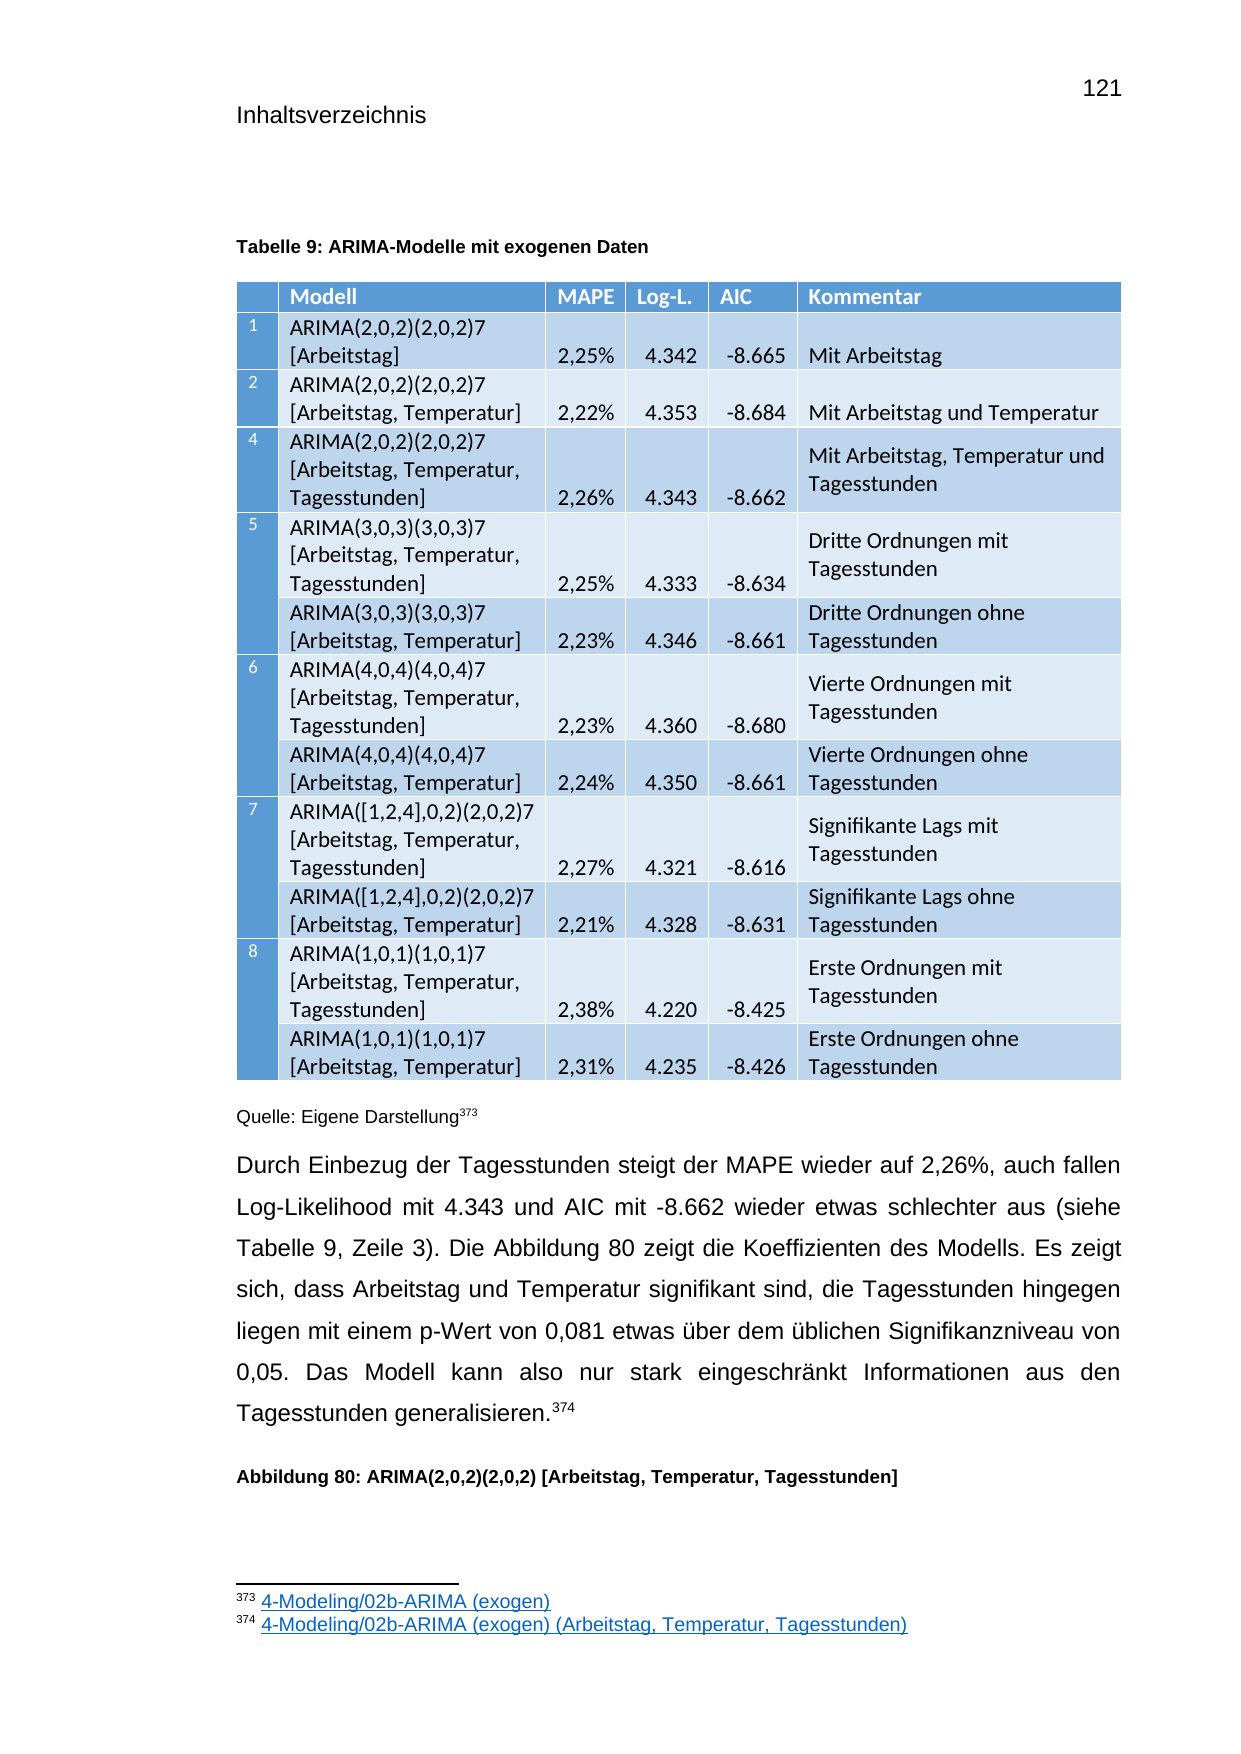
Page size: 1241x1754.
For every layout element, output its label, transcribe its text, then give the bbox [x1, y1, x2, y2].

table_cell Mit Arbeitstag, Temperatur und Tagesstunden [798, 428, 1121, 512]
table_cell Erste Ordnungen mit Tagesstunden [798, 939, 1121, 1023]
table_cell ARIMA(4,0,4)(4,0,4)7 [Arbeitstag, Temperatur] [279, 740, 545, 796]
table_cell Dritte Ordnungen ohne Tagesstunden [798, 598, 1121, 654]
table_cell -8.665 [709, 313, 797, 369]
table_cell 4 [237, 428, 278, 512]
table_cell 5 [237, 513, 278, 654]
table_cell 8 [237, 939, 278, 1080]
table_cell -8.661 [709, 740, 797, 796]
table_cell -8.426 [709, 1024, 797, 1080]
table_cell -8.634 [709, 513, 797, 597]
table_cell Vierte Ordnungen mit Tagesstunden [798, 655, 1121, 739]
table_cell ARIMA(2,0,2)(2,0,2)7 [Arbeitstag] [279, 313, 545, 369]
table_cell 2,25% [546, 313, 625, 369]
table_cell Erste Ordnungen ohne Tagesstunden [798, 1024, 1121, 1080]
table_cell 4.321 [626, 797, 708, 881]
table_cell 2,21% [546, 882, 625, 938]
table_cell 2,24% [546, 740, 625, 796]
table_cell Mit Arbeitstag [798, 313, 1121, 369]
table_cell 4.346 [626, 598, 708, 654]
table_cell 2,27% [546, 797, 625, 881]
text Tabelle 9: ARIMA-Modelle mit exogenen Daten [236, 236, 1122, 258]
table_cell -8.616 [709, 797, 797, 881]
table_cell ARIMA(2,0,2)(2,0,2)7 [Arbeitstag, Temperatur] [279, 370, 545, 426]
table_cell ARIMA(3,0,3)(3,0,3)7 [Arbeitstag, Temperatur, Tagesstunden] [279, 513, 545, 597]
table_cell -8.662 [709, 428, 797, 512]
table_cell Signifikante Lags mit Tagesstunden [798, 797, 1121, 881]
table_cell 2 [237, 370, 278, 426]
table_header AIC [709, 282, 797, 312]
table_cell 4.333 [626, 513, 708, 597]
table_cell 2,31% [546, 1024, 625, 1080]
table_cell ARIMA(4,0,4)(4,0,4)7 [Arbeitstag, Temperatur, Tagesstunden] [279, 655, 545, 739]
text Abbildung 80: ARIMA(2,0,2)(2,0,2) [Arbeitstag, Temperatur, Tagesstunden] [236, 1466, 1122, 1487]
table_cell 4.343 [626, 428, 708, 512]
table_cell 2,25% [546, 513, 625, 597]
table_cell 4.328 [626, 882, 708, 938]
table_header Kommentar [798, 282, 1121, 312]
table_cell -8.661 [709, 598, 797, 654]
table_cell Signifikante Lags ohne Tagesstunden [798, 882, 1121, 938]
table_cell 2,23% [546, 655, 625, 739]
table_cell 2,23% [546, 598, 625, 654]
table_cell 1 [237, 313, 278, 369]
table_cell -8.425 [709, 939, 797, 1023]
table_cell 2,22% [546, 370, 625, 426]
table_cell 2,26% [546, 428, 625, 512]
table_cell 4.235 [626, 1024, 708, 1080]
table_cell 2,38% [546, 939, 625, 1023]
table_cell 4.360 [626, 655, 708, 739]
table_cell ARIMA(2,0,2)(2,0,2)7 [Arbeitstag, Temperatur, Tagesstunden] [279, 428, 545, 512]
table_cell 4.353 [626, 370, 708, 426]
table_header MAPE [546, 282, 625, 312]
table_cell ARIMA(3,0,3)(3,0,3)7 [Arbeitstag, Temperatur] [279, 598, 545, 654]
text Durch Einbezug der Tagesstunden steigt der MAPE wieder auf 2,26%, auch fallen Log-Likelihood mit 4.343 und AIC mit -8.662 wieder etwas schlechter aus (siehe Tabelle 9, Zeile 3). Die Abbildung 80 zeigt die Koeffizienten des Modells. Es zeigt sich, dass Arbeitstag und Temperatur signifikant sind, die Tagesstunden hingegen liegen mit einem p-Wert von 0,081 etwas über dem üblichen Signifikanzniveau von 0,05. Das Modell kann also nur stark eingeschränkt Informationen aus den Tagesstunden generalisieren. [236, 1151, 1122, 1427]
table_header [237, 282, 278, 312]
table_header Log-L. [626, 282, 708, 312]
table_cell -8.631 [709, 882, 797, 938]
table_cell 6 [237, 655, 278, 796]
table_cell ARIMA(1,0,1)(1,0,1)7 [Arbeitstag, Temperatur, Tagesstunden] [279, 939, 545, 1023]
table_cell Mit Arbeitstag und Temperatur [798, 370, 1121, 426]
table_cell -8.684 [709, 370, 797, 426]
table_cell Dritte Ordnungen mit Tagesstunden [798, 513, 1121, 597]
table_cell 4.350 [626, 740, 708, 796]
table_cell Vierte Ordnungen ohne Tagesstunden [798, 740, 1121, 796]
table_cell -8.680 [709, 655, 797, 739]
table_cell 4.220 [626, 939, 708, 1023]
table_cell ARIMA([1,2,4],0,2)(2,0,2)7 [Arbeitstag, Temperatur, Tagesstunden] [279, 797, 545, 881]
table_cell 4.342 [626, 313, 708, 369]
table_cell 7 [237, 797, 278, 938]
text Quelle: Eigene Darstellung [236, 1106, 1122, 1128]
table_cell ARIMA([1,2,4],0,2)(2,0,2)7 [Arbeitstag, Temperatur] [279, 882, 545, 938]
table_cell ARIMA(1,0,1)(1,0,1)7 [Arbeitstag, Temperatur] [279, 1024, 545, 1080]
table_header Modell [279, 282, 545, 312]
